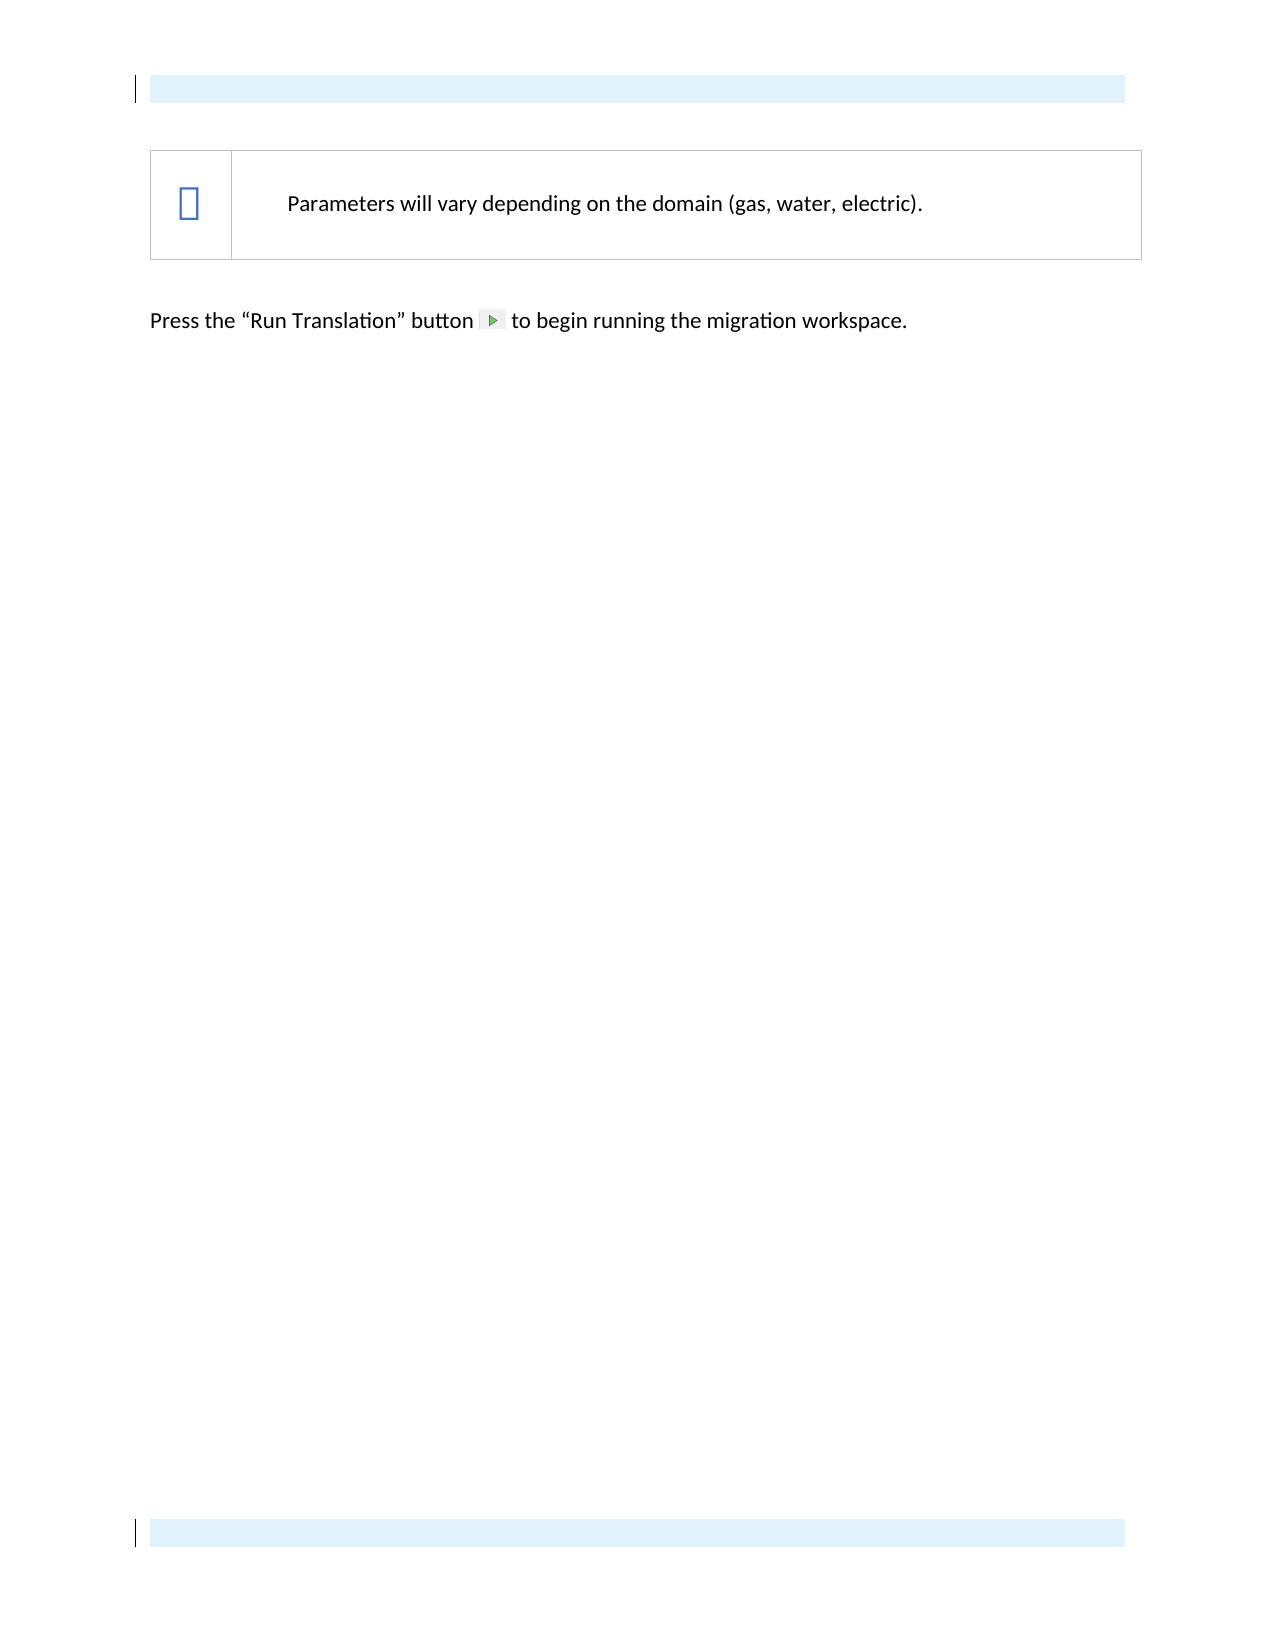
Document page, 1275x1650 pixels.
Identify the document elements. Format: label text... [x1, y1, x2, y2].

picture [478, 308, 506, 329]
table_header  [151, 151, 231, 258]
table_header Parameters will vary depending on the domain (gas, water, electric). [232, 151, 1141, 258]
text Press the “Run Translation” button to begin running the migration workspace. [150, 306, 1125, 334]
